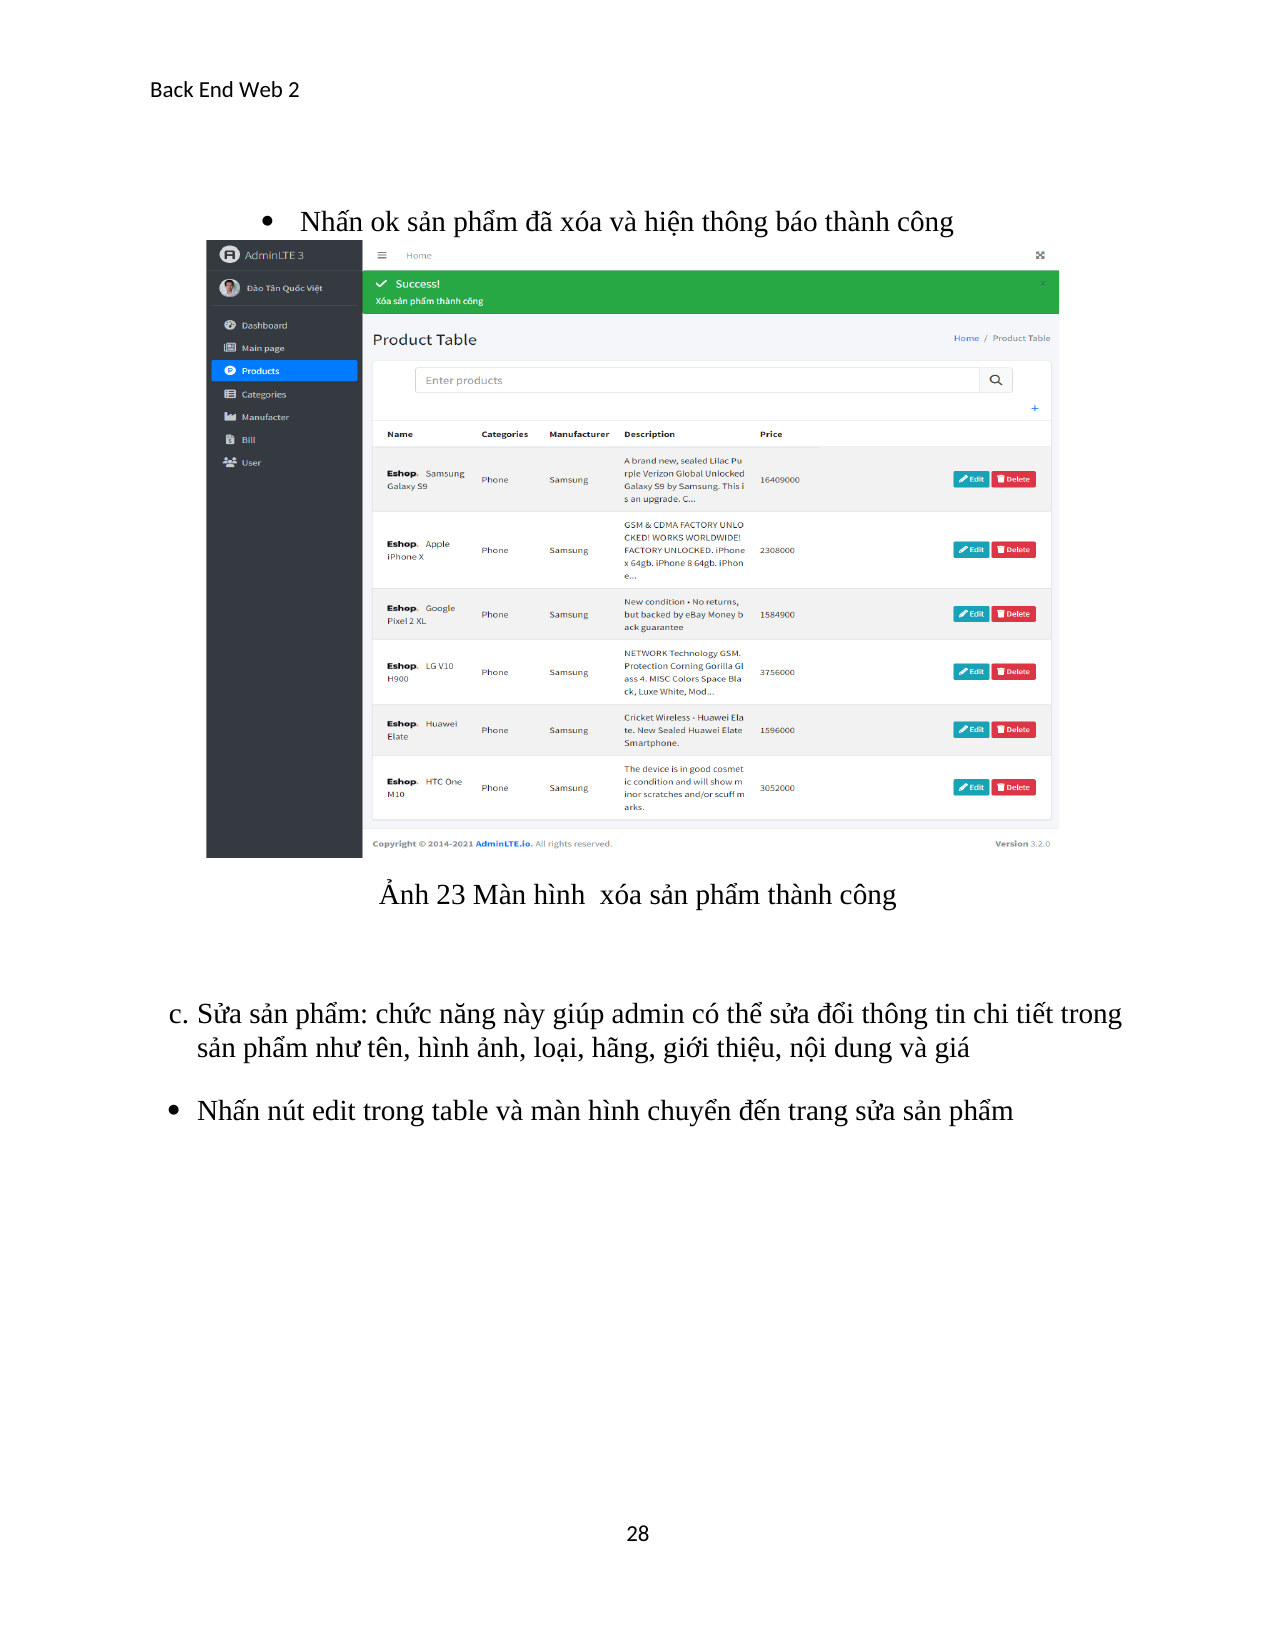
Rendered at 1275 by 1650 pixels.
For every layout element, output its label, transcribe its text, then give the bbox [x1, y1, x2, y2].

list Nhấn nút edit trong table và màn hình chuyển đến trang sửa sản phẩm [169, 1093, 1125, 1126]
text Ảnh 23 Màn hình xóa sản phẩm thành công [150, 877, 1125, 910]
list Sửa sản phẩm: chức năng này giúp admin có thể sửa đổi thông tin chi tiết trong sản phẩm như tên, hình ảnh, loại, hãng, giới thiệu, nội dung và giá [169, 997, 1125, 1064]
list Nhấn ok sản phẩm đã xóa và hiện thông báo thành công [262, 204, 1125, 238]
picture [206, 240, 1060, 858]
